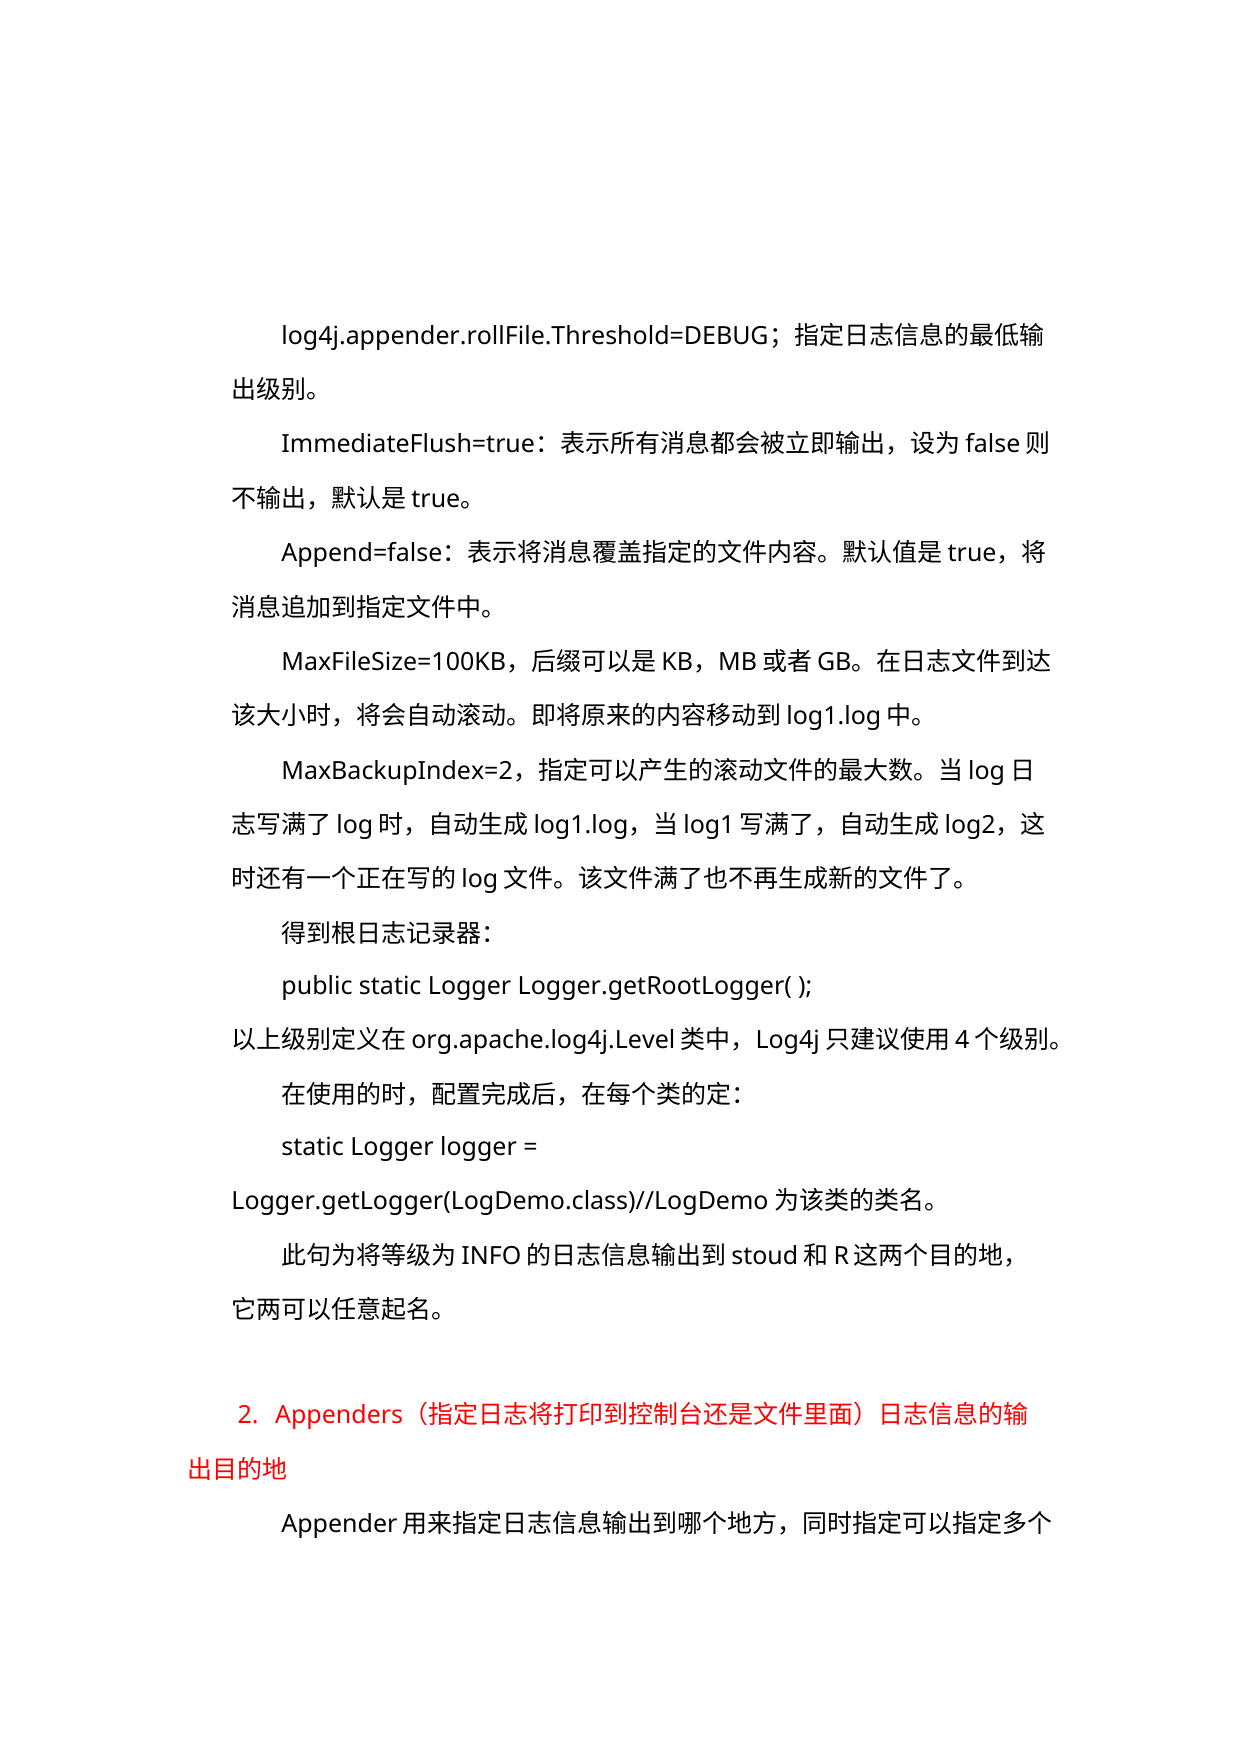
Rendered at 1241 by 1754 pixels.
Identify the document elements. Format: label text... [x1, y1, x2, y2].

text 在使用的时，配置完成后，在每个类的定： [231, 1074, 1053, 1110]
text ImmediateFlush=true：表示所有消息都会被立即输出，设为false则不输出，默认是true。 [231, 424, 1053, 514]
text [231, 1504, 1053, 1540]
text Append=false：表示将消息覆盖指定的文件内容。默认值是true，将消息追加到指定文件中。 [231, 533, 1053, 623]
list Appenders（指定日志将打印到控制台还是文件里面）日志信息的输出目的地 [187, 1395, 1053, 1486]
text MaxBackupIndex=2，指定可以产生的滚动文件的最大数。当log日志写满了log时，自动生成log1.log，当log1写满了，自动生成log2，这时还有一个正在写的log文件。该文件满了也不再生成新的文件了。 [231, 750, 1053, 895]
text log4j.appender.rollFile.Threshold=DEBUG；指定日志信息的最低输出级别。 [231, 315, 1053, 406]
text static Logger logger = Logger.getLogger(LogDemo.class)//LogDemo为该类的类名。 [231, 1128, 1053, 1217]
text MaxFileSize=100KB，后缀可以是KB，MB或者GB。在日志文件到达该大小时，将会自动滚动。即将原来的内容移动到log1.log中。 [231, 641, 1053, 732]
text 此句为将等级为INFO的日志信息输出到stoud和R这两个目的地，它两可以任意起名。 [231, 1235, 1053, 1326]
text 得到根日志记录器： [231, 913, 1053, 949]
text public static Logger Logger.getRootLogger( ); 以上级别定义在org.apache.log4j.Level类中，Log4j只建议使用4个级别。 [231, 968, 1053, 1056]
